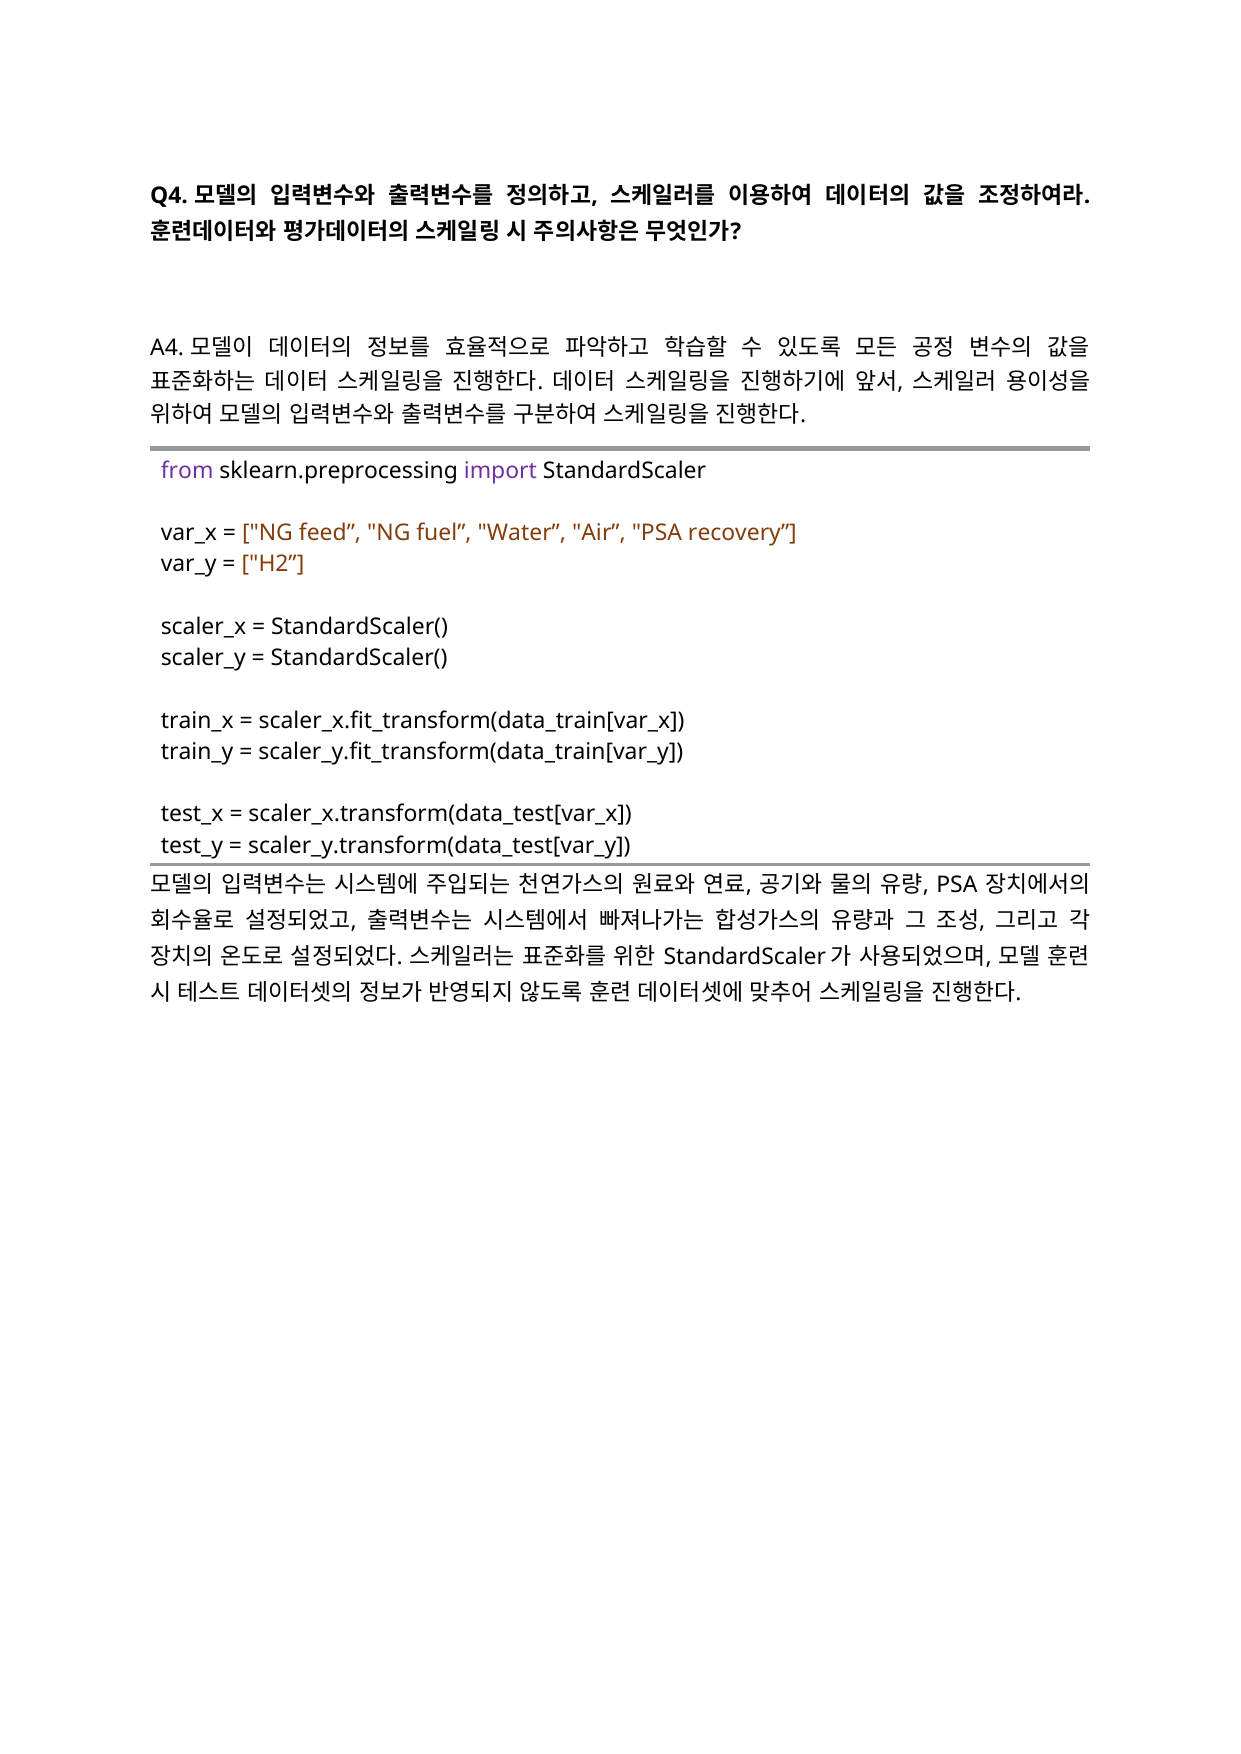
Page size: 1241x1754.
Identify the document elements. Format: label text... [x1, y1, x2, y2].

subtitle 모델의 입력변수와 출력변수를 정의하고, 스케일러를 이용하여 데이터의 값을 조정하여라. 훈련데이터와 평가데이터의 스케일링 시 주의사항은 무엇인가? [150, 177, 1090, 246]
table_header from sklearn.preprocessing import StandardScaler var_x = ["NG feed”, "NG fuel”, "Water”, "Air”, "PSA recovery”] var_y = ["H2”] scaler_x = StandardScaler() scaler_y = StandardScaler() train_x = scaler_x.fit_transform(data_train[var_x]) train_y = scaler_y.fit_transform(data_train[var_y]) test_x = scaler_x.transform(data_test[var_x]) test_y = scaler_y.transform(data_test[var_y]) [150, 451, 1090, 863]
text 모델의 입력변수는 시스템에 주입되는 천연가스의 원료와 연료, 공기와 물의 유량, PSA 장치에서의 회수율로 설정되었고, 출력변수는 시스템에서 빠져나가는 합성가스의 유량과 그 조성, 그리고 각 장치의 온도로 설정되었다. 스케일러는 표준화를 위한 StandardScaler가 사용되었으며, 모델 훈련 시 테스트 데이터셋의 정보가 반영되지 않도록 훈련 데이터셋에 맞추어 스케일링을 진행한다. [150, 866, 1090, 1007]
list 모델이 데이터의 정보를 효율적으로 파악하고 학습할 수 있도록 모든 공정 변수의 값을 표준화하는 데이터 스케일링을 진행한다. 데이터 스케일링을 진행하기에 앞서, 스케일러 용이성을 위하여 모델의 입력변수와 출력변수를 구분하여 스케일링을 진행한다. [150, 329, 1090, 429]
